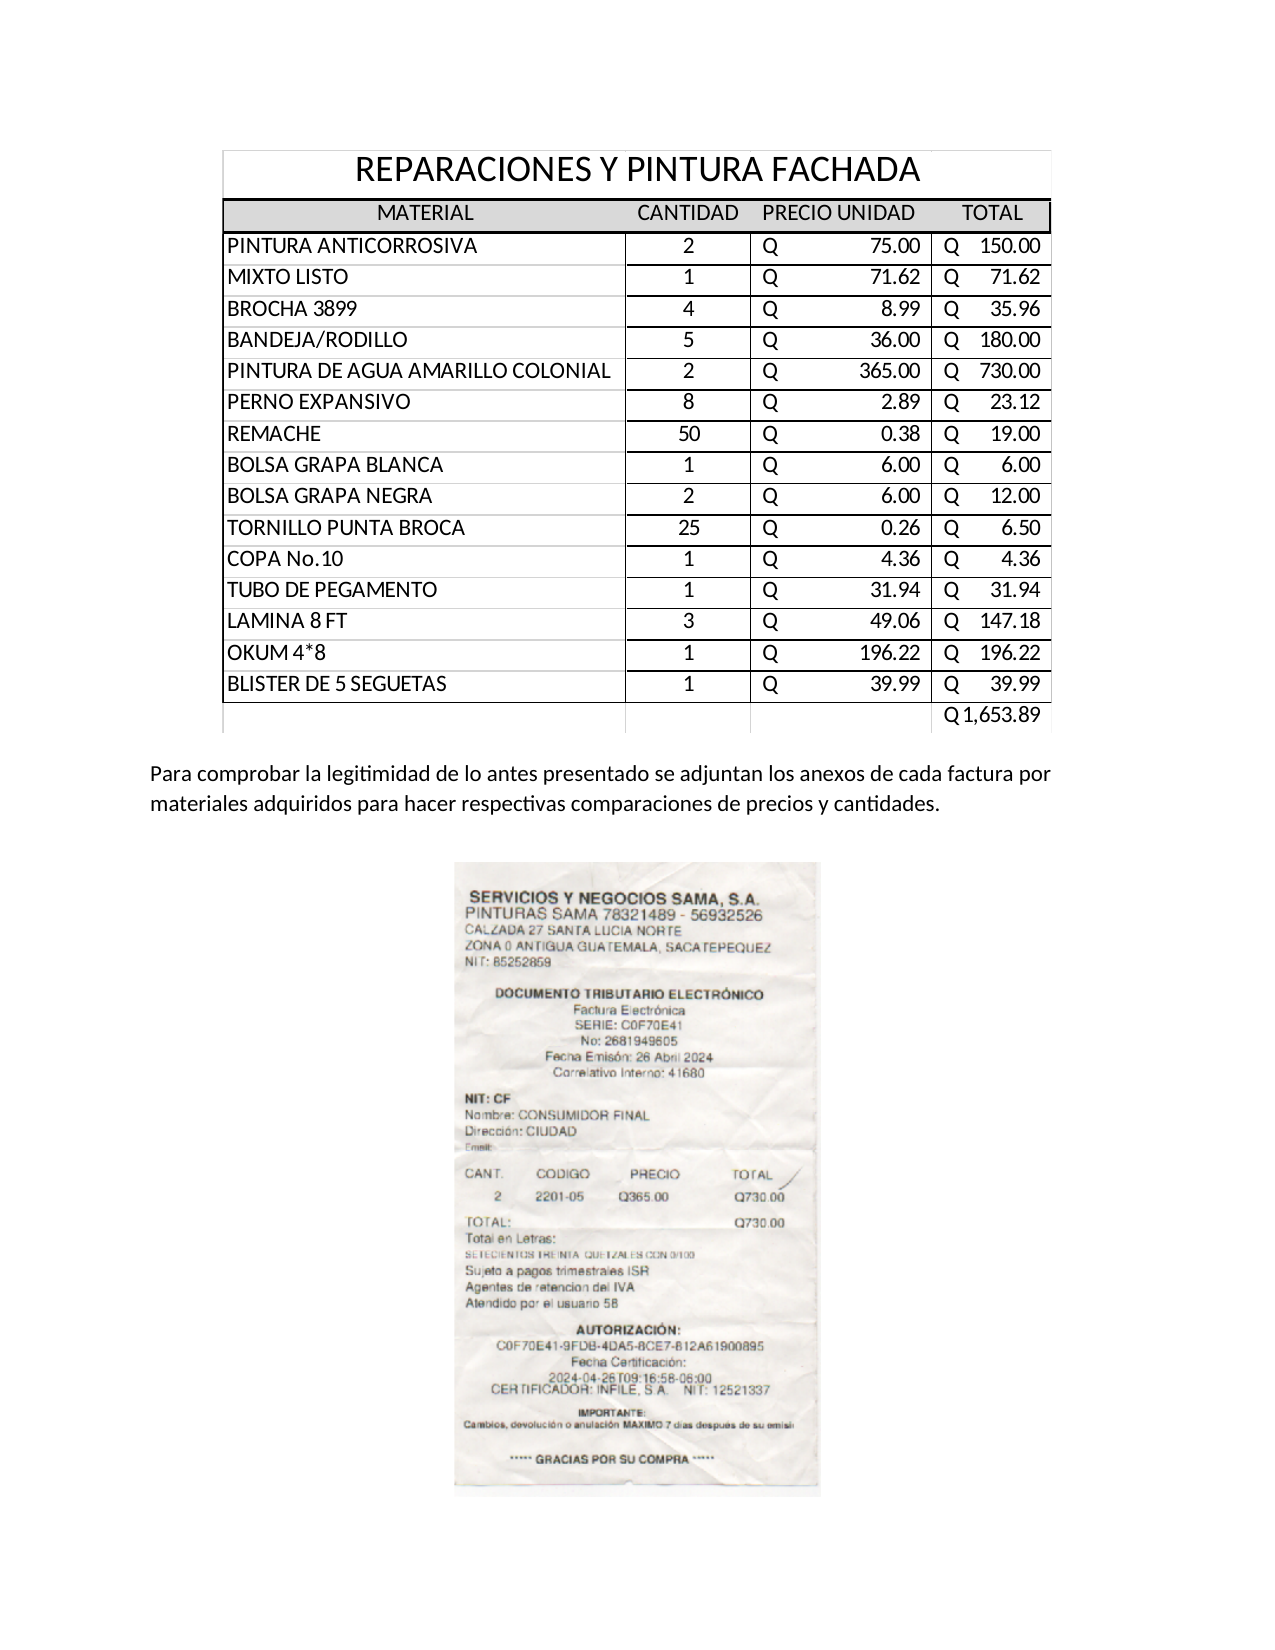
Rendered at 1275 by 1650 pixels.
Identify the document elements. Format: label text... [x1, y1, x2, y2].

picture [454, 862, 821, 1497]
text Para comprobar la legitimidad de lo antes presentado se adjuntan los anexos de cada factura por materiales adquiridos para hacer respectivas comparaciones de precios y cantidades. [150, 759, 1125, 818]
